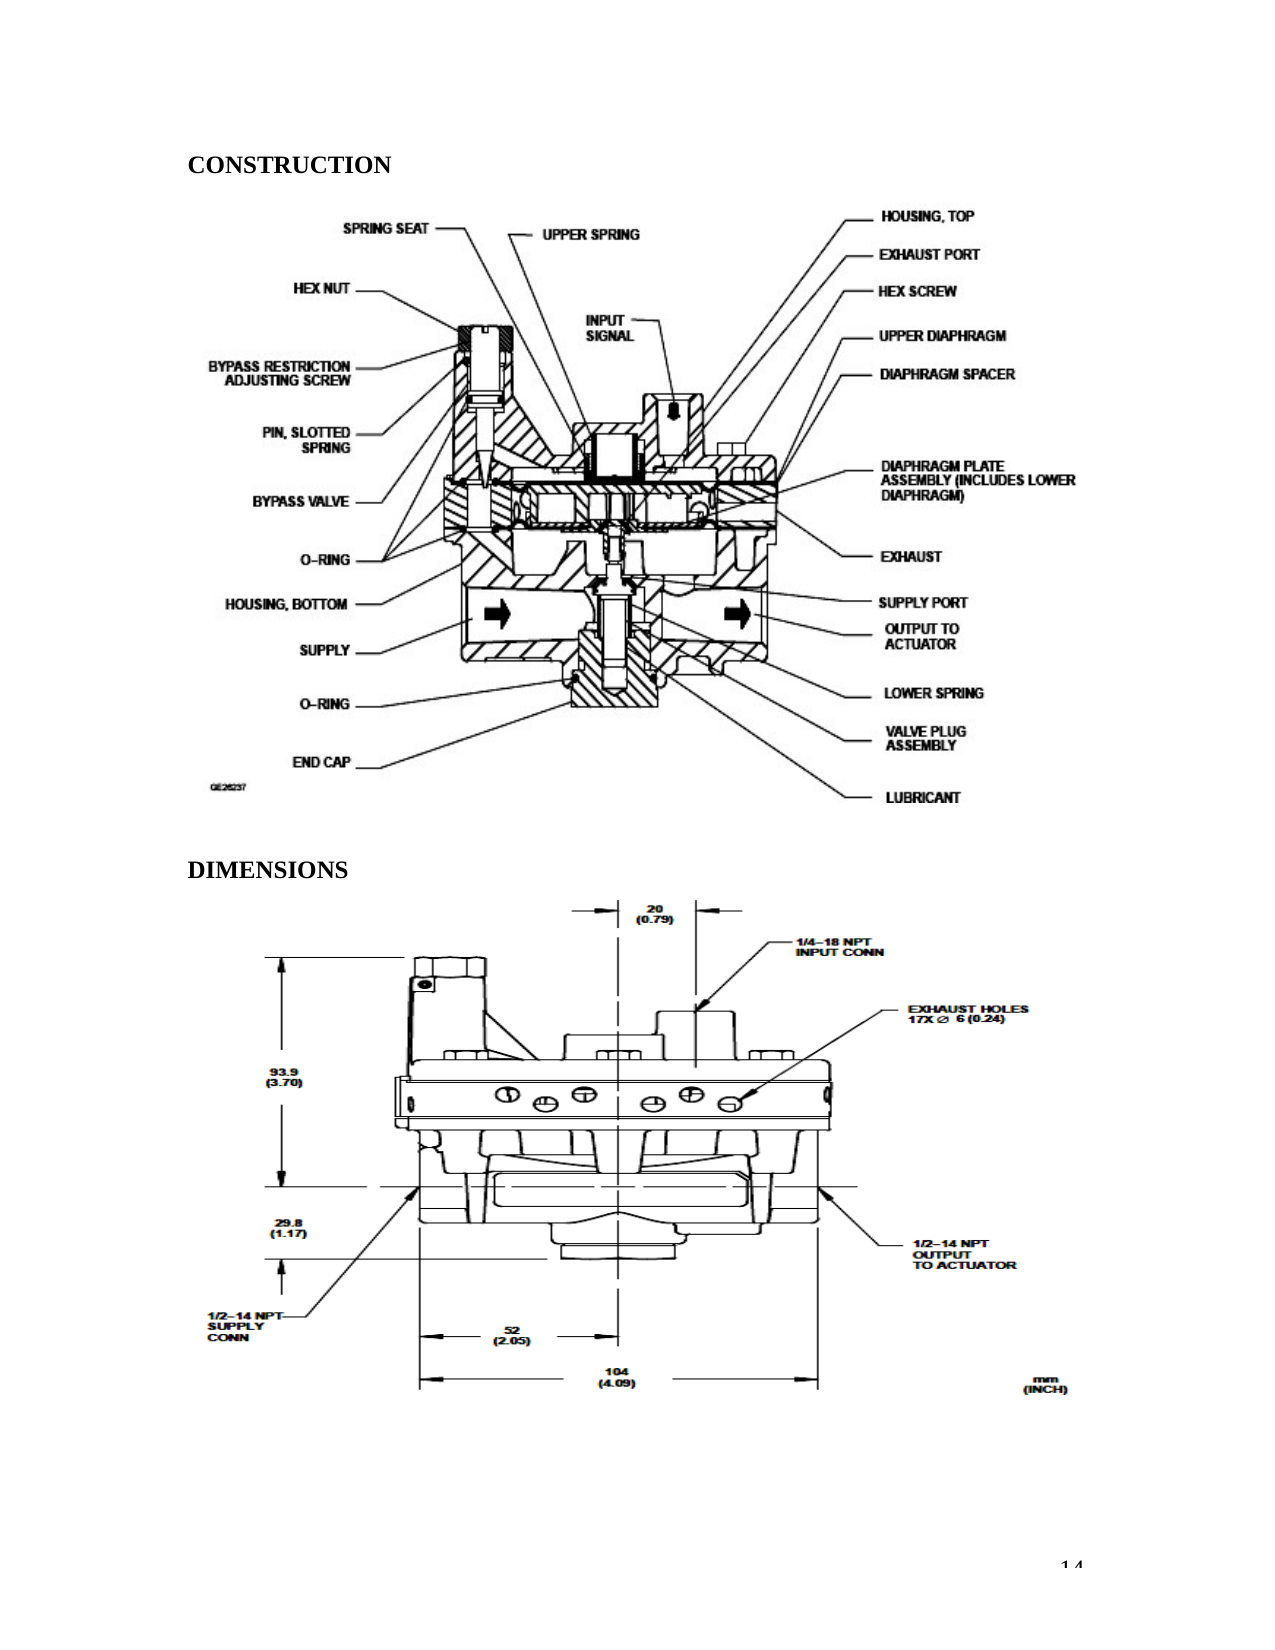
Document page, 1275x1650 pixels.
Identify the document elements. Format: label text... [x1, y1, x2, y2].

picture [192, 191, 1077, 803]
picture [200, 895, 1074, 1396]
subtitle CONSTRUCTION [187, 150, 1269, 178]
text DIMENSIONS [187, 856, 1269, 884]
